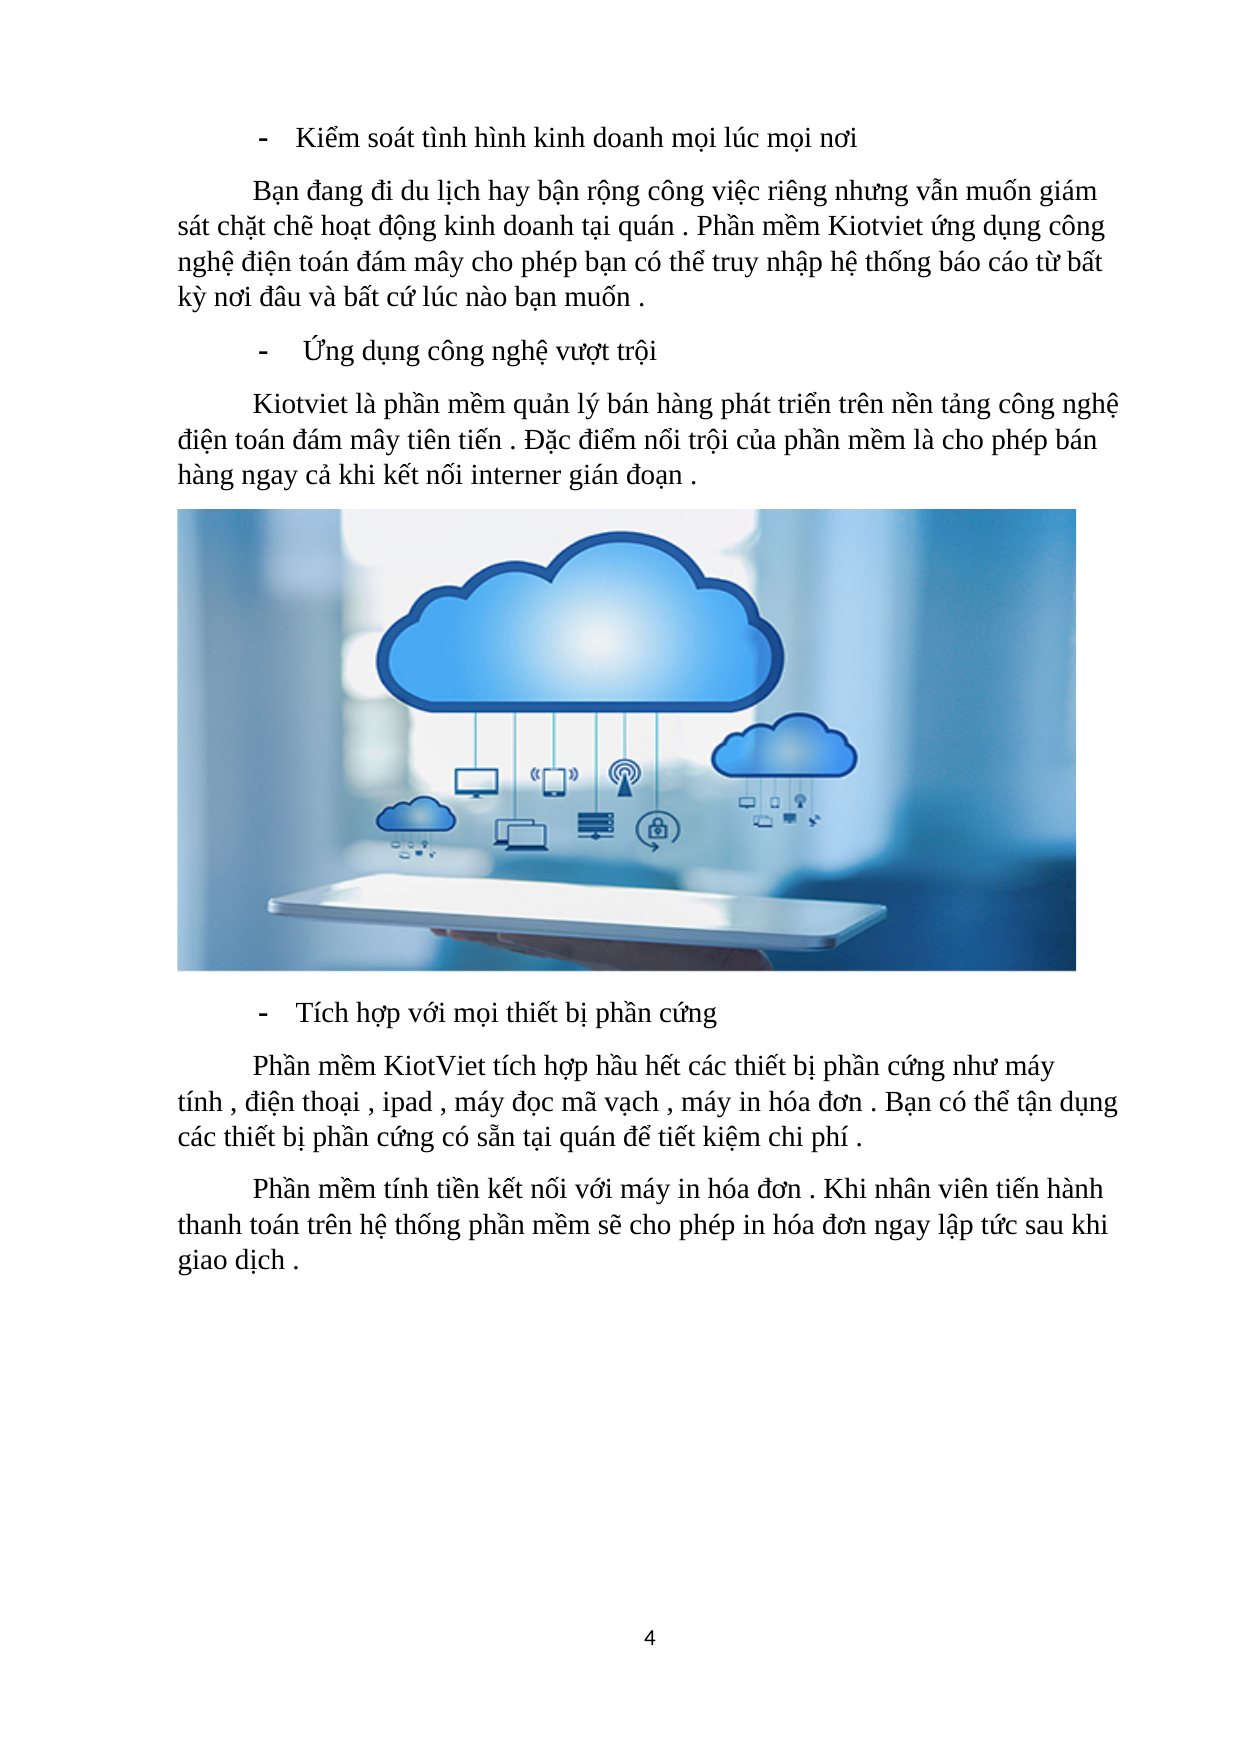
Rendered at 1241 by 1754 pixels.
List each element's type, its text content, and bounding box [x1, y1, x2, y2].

text Bạn đang đi du lịch hay bận rộng công việc riêng nhưng vẫn muốn giám sát chặt chẽ hoạt động kinh doanh tại quán . Phần mềm Kiotviet ứng dụng công nghệ điện toán đám mây cho phép bạn có thể truy nhập hệ thống báo cáo từ bất kỳ nơi đâu và bất cứ lúc nào bạn muốn . [177, 173, 1122, 313]
list Kiểm soát tình hình kinh doanh mọi lúc mọi nơi [258, 118, 1122, 154]
text Kiotviet là phần mềm quản lý bán hàng phát triển trên nền tảng công nghệ điện toán đám mây tiên tiến . Đặc điểm nổi trội của phần mềm là cho phép bán hàng ngay cả khi kết nối interner gián đoạn . [177, 386, 1122, 491]
text Phần mềm tính tiền kết nối với máy in hóa đơn . Khi nhân viên tiến hành thanh toán trên hệ thống phần mềm sẽ cho phép in hóa đơn ngay lập tức sau khi giao dịch . [177, 1171, 1122, 1276]
list Tích hợp với mọi thiết bị phần cứng [258, 993, 1122, 1029]
picture [177, 509, 1077, 976]
list Ứng dụng công nghệ vượt trội [258, 332, 1122, 367]
text Phần mềm KiotViet tích hợp hầu hết các thiết bị phần cứng như máy tính , điện thoại , ipad , máy đọc mã vạch , máy in hóa đơn . Bạn có thể tận dụng các thiết bị phần cứng có sẵn tại quán để tiết kiệm chi phí . [177, 1048, 1122, 1153]
